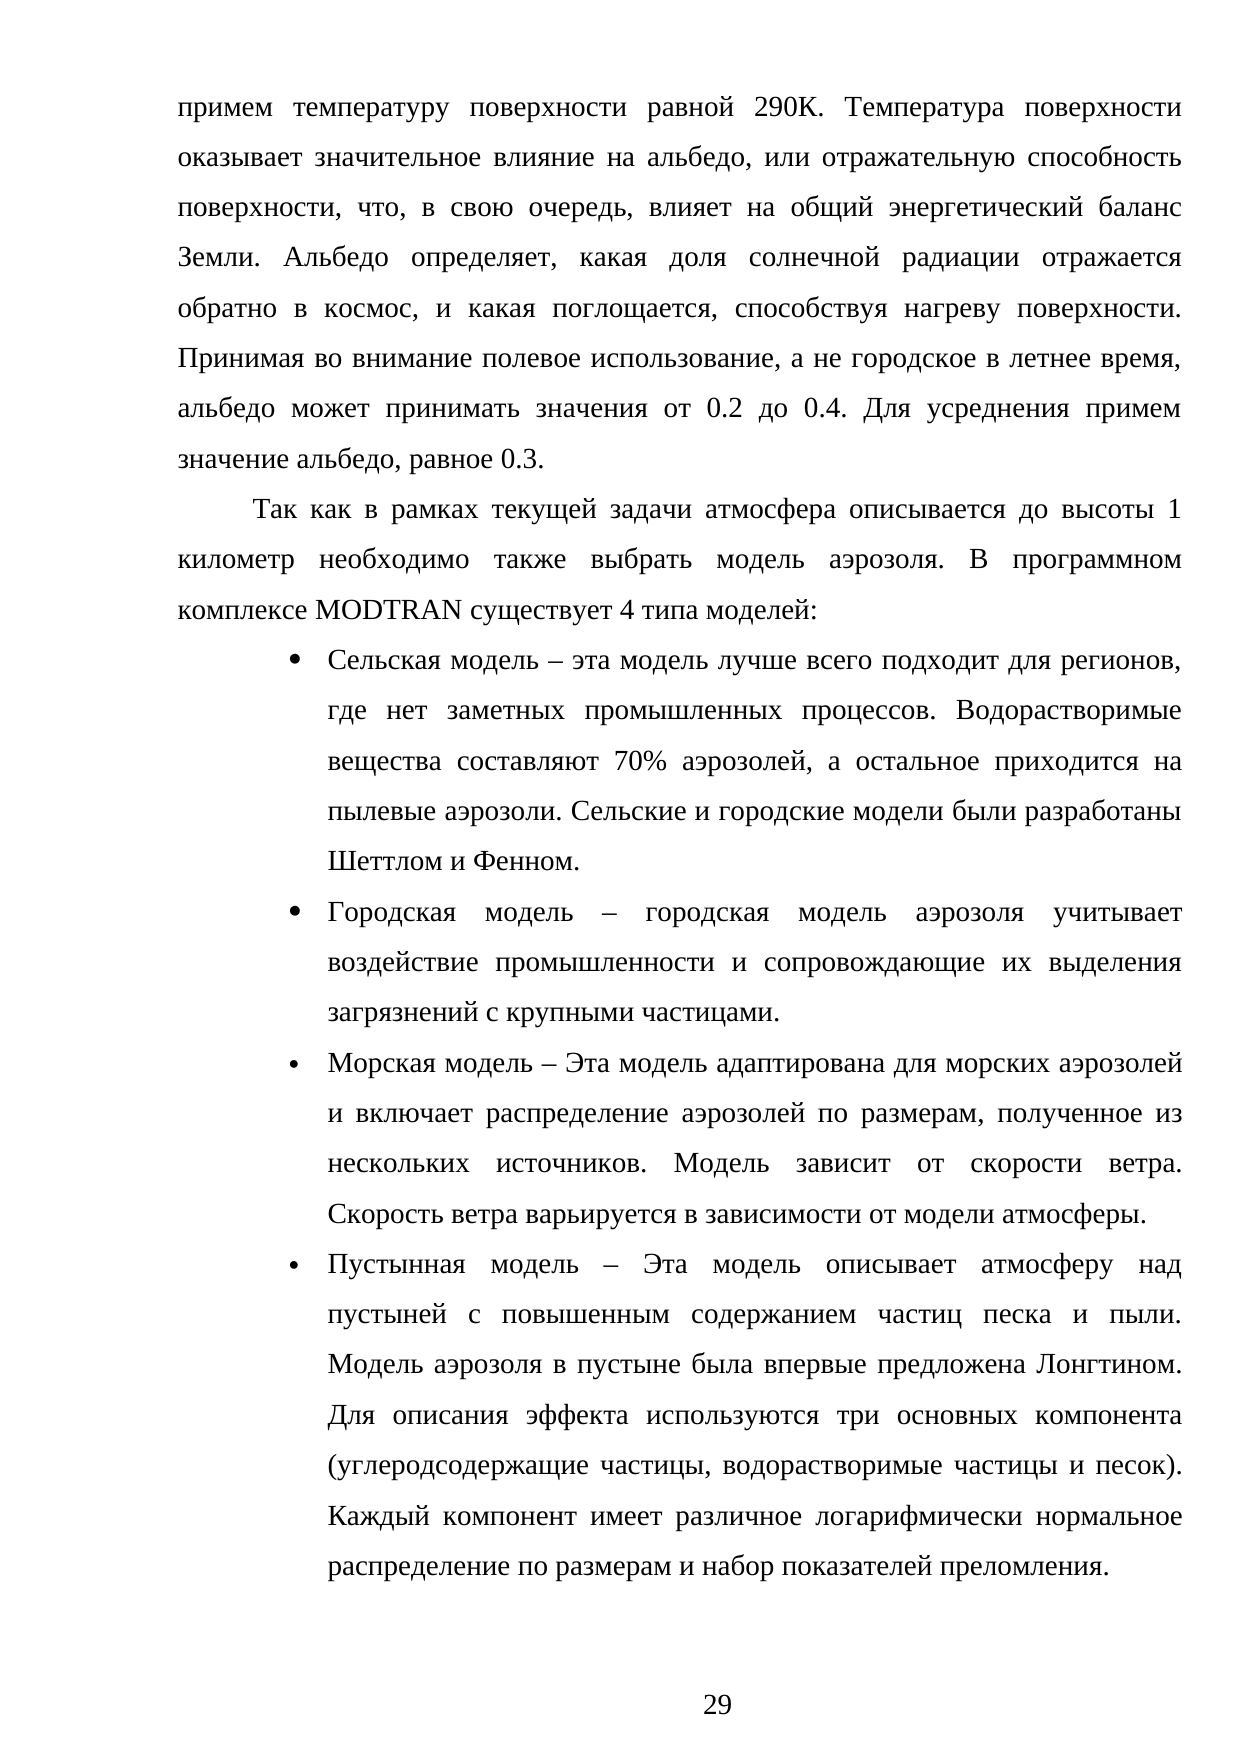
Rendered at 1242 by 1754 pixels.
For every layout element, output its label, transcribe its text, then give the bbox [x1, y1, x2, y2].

list Городская модель – городская модель аэрозоля учитывает воздействие промышленности и сопровождающие их выделения загрязнений с крупными частицами. [290, 894, 1183, 1028]
list Сельская модель – эта модель лучше всего подходит для регионов, где нет заметных промышленных процессов. Водорастворимые вещества составляют 70% аэрозолей, а остальное приходится на пылевые аэрозоли. Сельские и городские модели были разработаны Шеттлом и Фенном. [290, 642, 1183, 877]
text Так как в рамках текущей задачи атмосфера описывается до высоты 1 километр необходимо также выбрать модель аэрозоля. В программном комплексе MODTRAN существует 4 типа моделей: [177, 491, 1183, 625]
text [177, 89, 1183, 474]
list Пустынная модель – Эта модель описывает атмосферу над пустыней с повышенным содержанием частиц песка и пыли. Модель аэрозоля в пустыне была впервые предложена Лонгтином. Для описания эффекта используются три основных компонента (углеродсодержащие частицы, водорастворимые частицы и песок). Каждый компонент имеет различное логарифмически нормальное распределение по размерам и набор показателей преломления. [290, 1246, 1183, 1581]
list Морская модель – Эта модель адаптирована для морских аэрозолей и включает распределение аэрозолей по размерам, полученное из нескольких источников. Модель зависит от скорости ветра. Скорость ветра варьируется в зависимости от модели атмосферы. [290, 1045, 1183, 1229]
